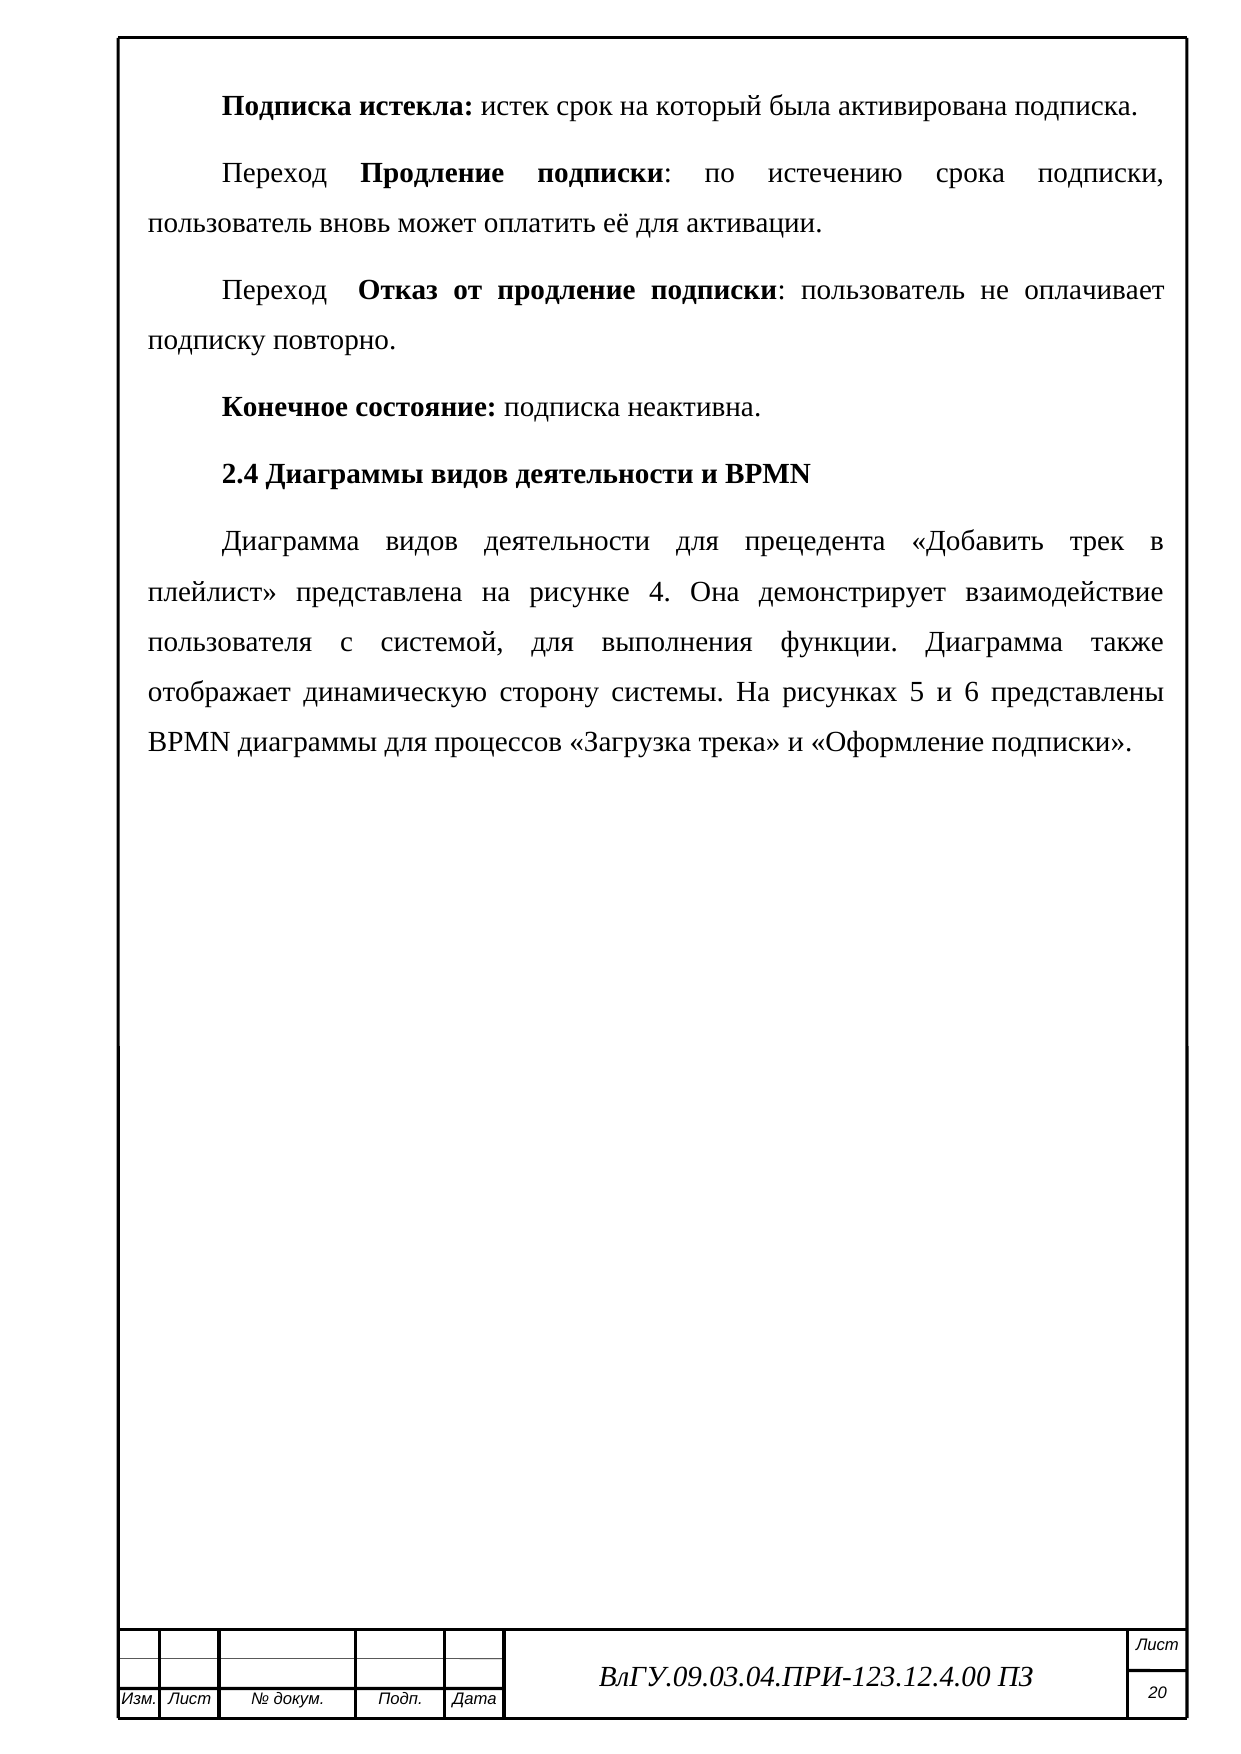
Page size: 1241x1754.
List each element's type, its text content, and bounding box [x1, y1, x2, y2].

text Конечное состояние: подписка неактивна. [148, 389, 1164, 423]
text Диаграмма видов деятельности для прецедента «Добавить трек в плейлист» представлена на рисунке 4. Она демонстрирует взаимодействие пользователя с системой, для выполнения функции. Диаграмма также отображает динамическую сторону системы. На рисунках 5 и 6 представлены BPMN диаграммы для процессов «Загрузка трека» и «Оформление подписки». [148, 523, 1164, 758]
text Подписка истекла: истек срок на который была активирована подписка. [148, 88, 1164, 121]
text Переход Отказ от продление подписки: пользователь не оплачивает подписку повторно. [148, 272, 1164, 356]
text Переход Продление подписки: по истечению срока подписки, пользователь вновь может оплатить её для активации. [148, 155, 1164, 239]
subtitle 2.4 Диаграммы видов деятельности и BPMN [148, 456, 1164, 490]
